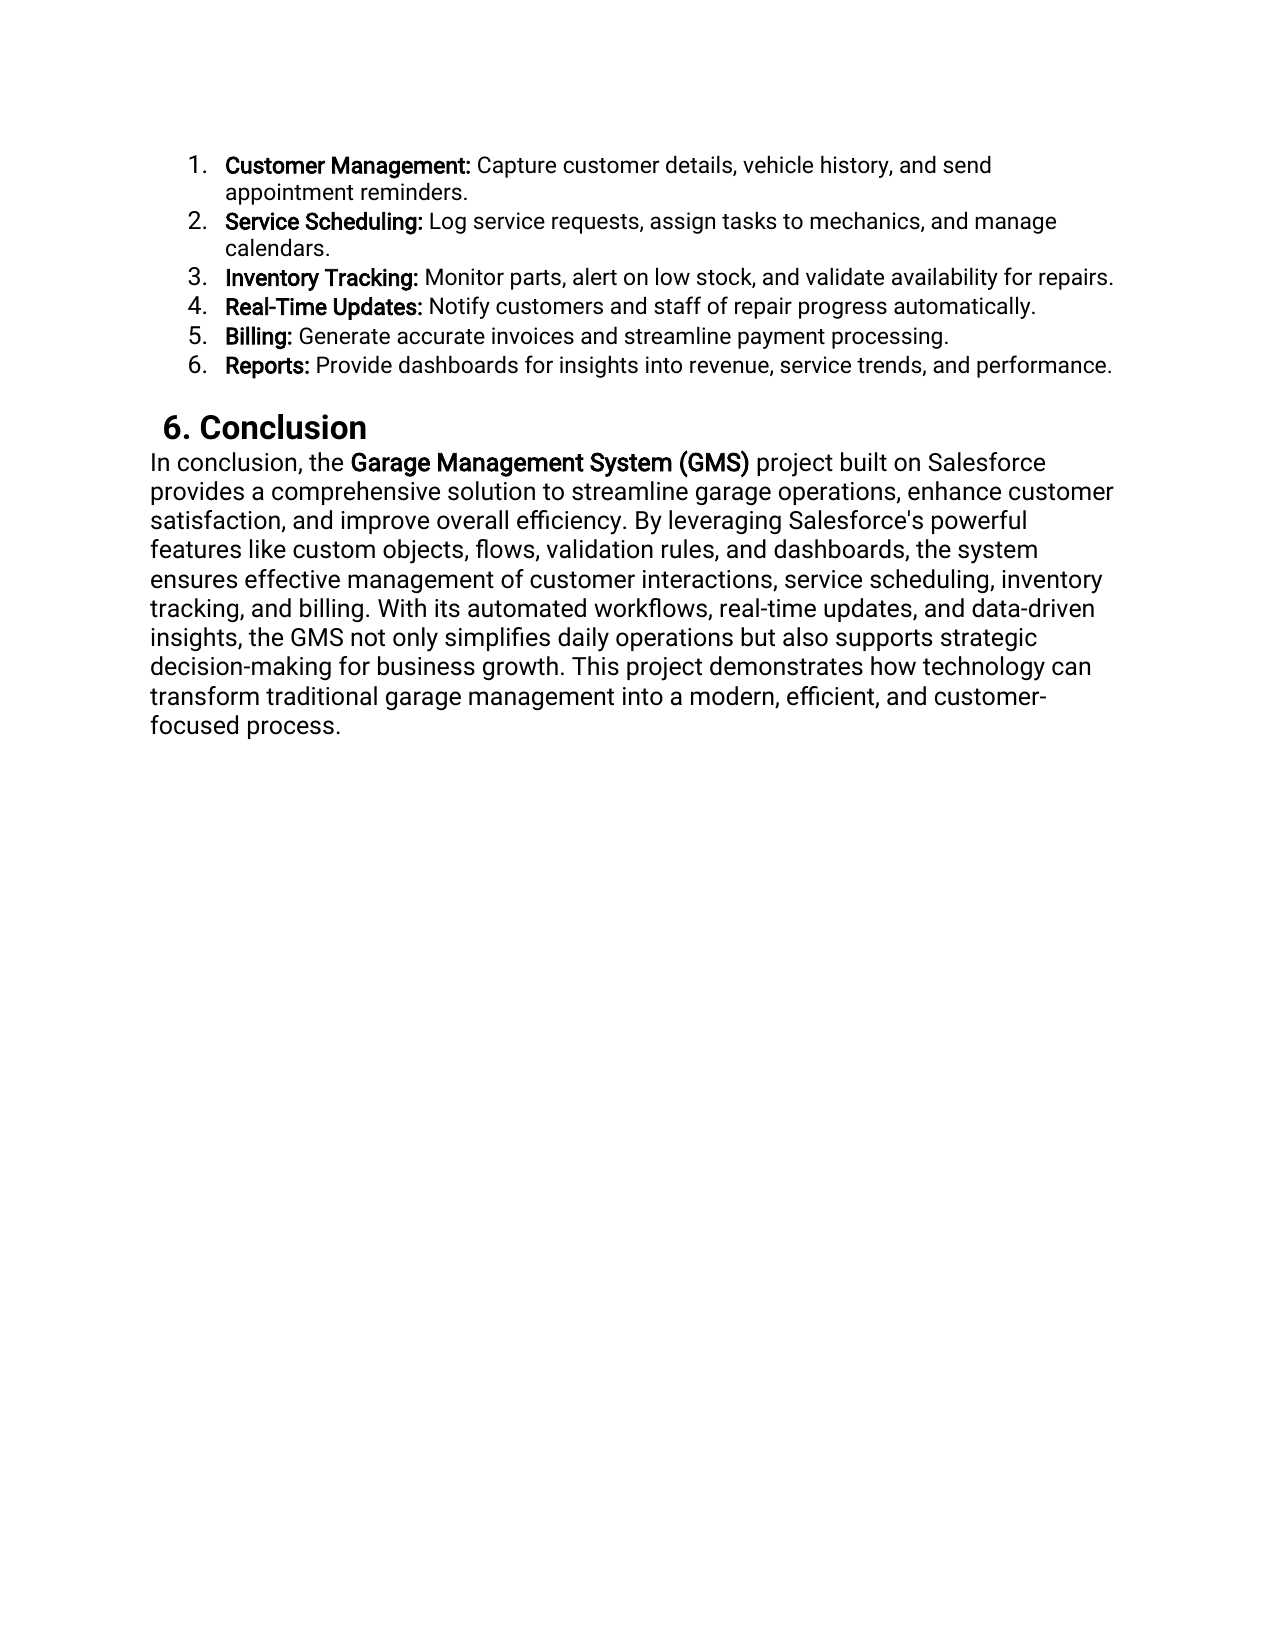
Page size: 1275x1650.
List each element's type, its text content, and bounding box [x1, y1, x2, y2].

list Reports: Provide dashboards for insights into revenue, service trends, and performance. [187, 350, 1125, 379]
list Real-Time Updates: Notify customers and staff of repair progress automatically. [187, 292, 1125, 321]
list Customer Management: Capture customer details, vehicle history, and send appointment reminders. [187, 150, 1125, 206]
text 6. Conclusion [150, 409, 1125, 448]
text In conclusion, the Garage Management System (GMS) project built on Salesforce provides a comprehensive solution to streamline garage operations, enhance customer satisfaction, and improve overall efficiency. By leveraging Salesforce's powerful features like custom objects, flows, validation rules, and dashboards, the system ensures effective management of customer interactions, service scheduling, inventory tracking, and billing. With its automated workflows, real-time updates, and data-driven insights, the GMS not only simplifies daily operations but also supports strategic decision-making for business growth. This project demonstrates how technology can transform traditional garage management into a modern, efficient, and customer-focused process. [150, 448, 1125, 740]
list Service Scheduling: Log service requests, assign tasks to mechanics, and manage calendars. [187, 206, 1125, 262]
list Billing: Generate accurate invoices and streamline payment processing. [187, 321, 1125, 350]
list Inventory Tracking: Monitor parts, alert on low stock, and validate availability for repairs. [187, 262, 1125, 292]
